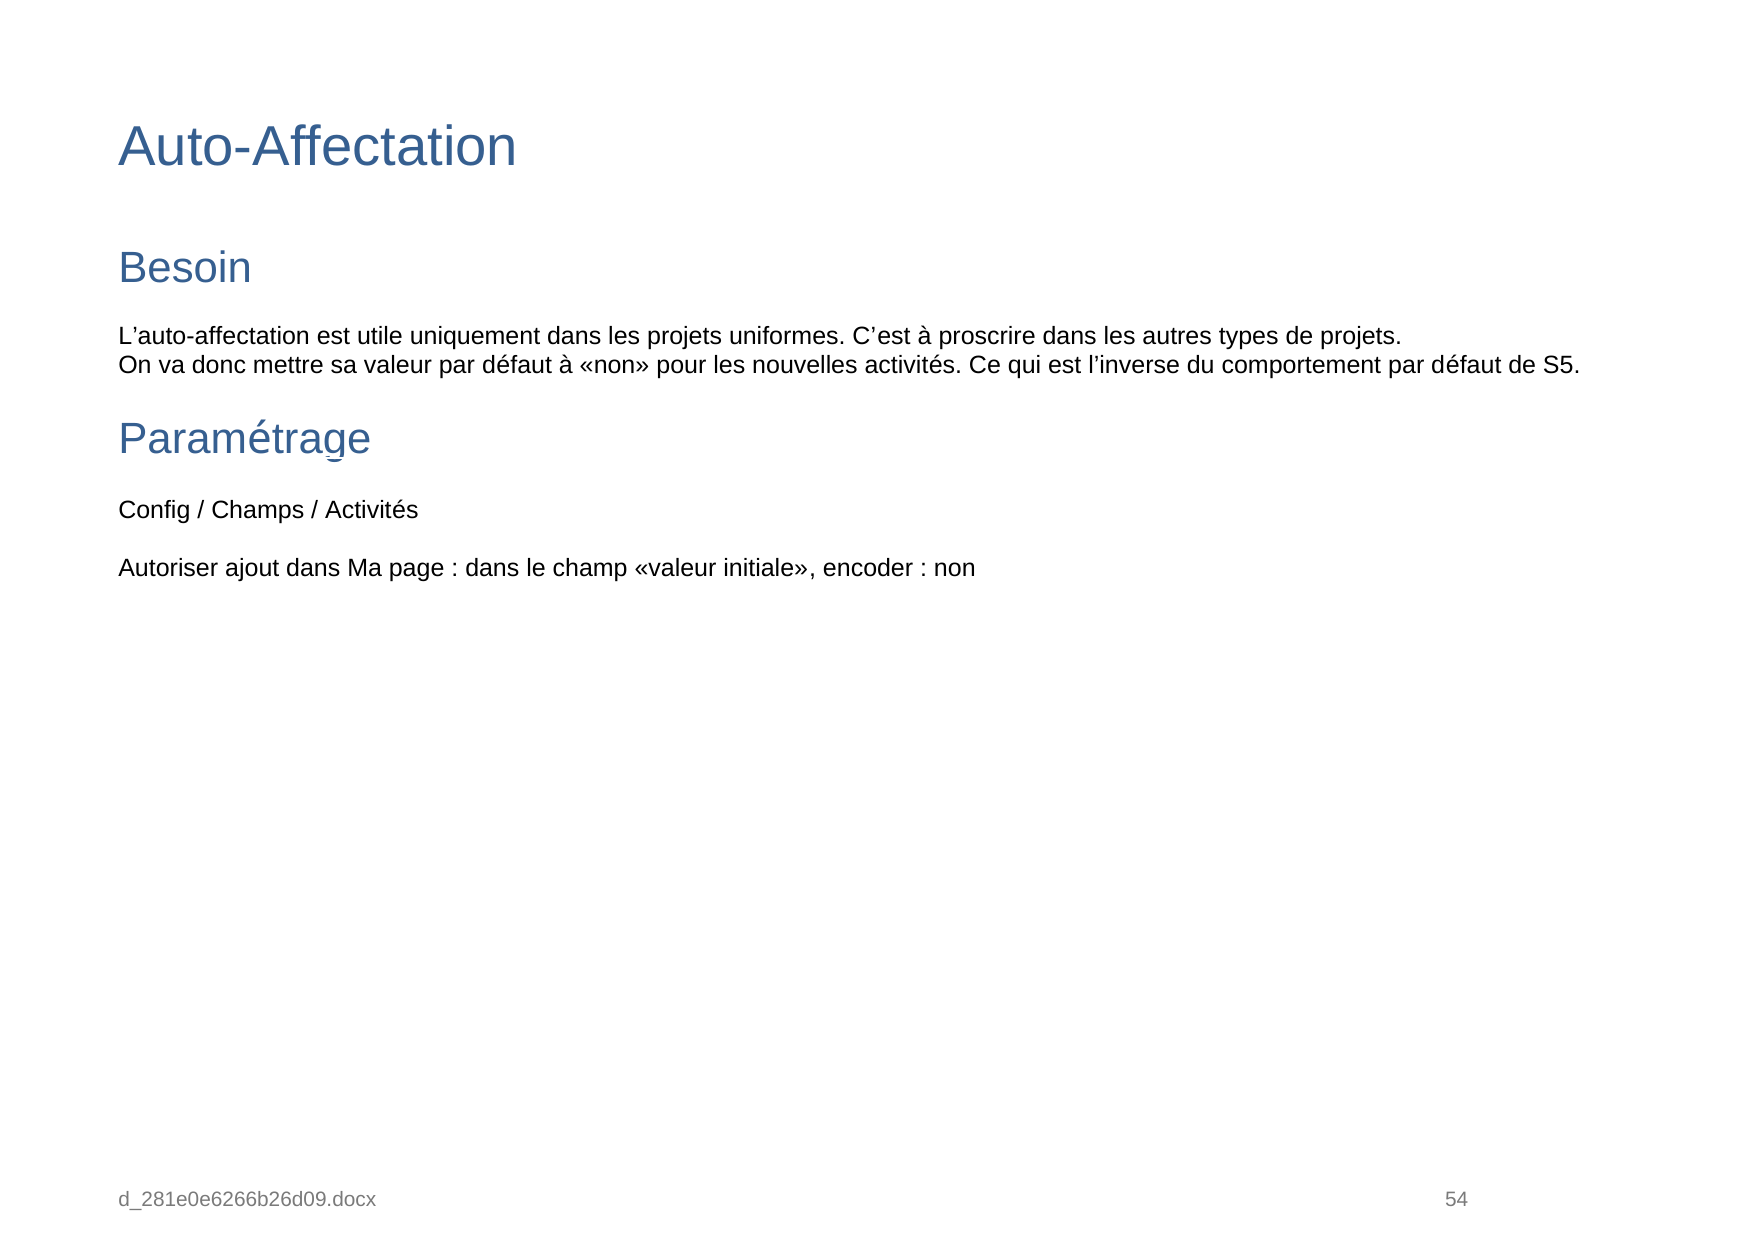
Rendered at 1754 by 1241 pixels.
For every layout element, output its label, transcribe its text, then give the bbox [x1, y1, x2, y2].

text Besoin [118, 242, 1636, 292]
text Paramétrage [118, 407, 1636, 467]
text On va donc mettre sa valeur par défaut à «non» pour les nouvelles activités. Ce qui est l’inverse du comportement par défaut de S5. [118, 350, 1636, 378]
text Config / Champs / Activités [118, 496, 1636, 524]
text Autoriser ajout dans Ma page : dans le champ «valeur initiale», encoder : non [118, 553, 1636, 582]
text L’auto-affectation est utile uniquement dans les projets uniformes. C’est à proscrire dans les autres types de projets. [118, 321, 1636, 350]
text Auto-Affectation [118, 112, 1636, 177]
